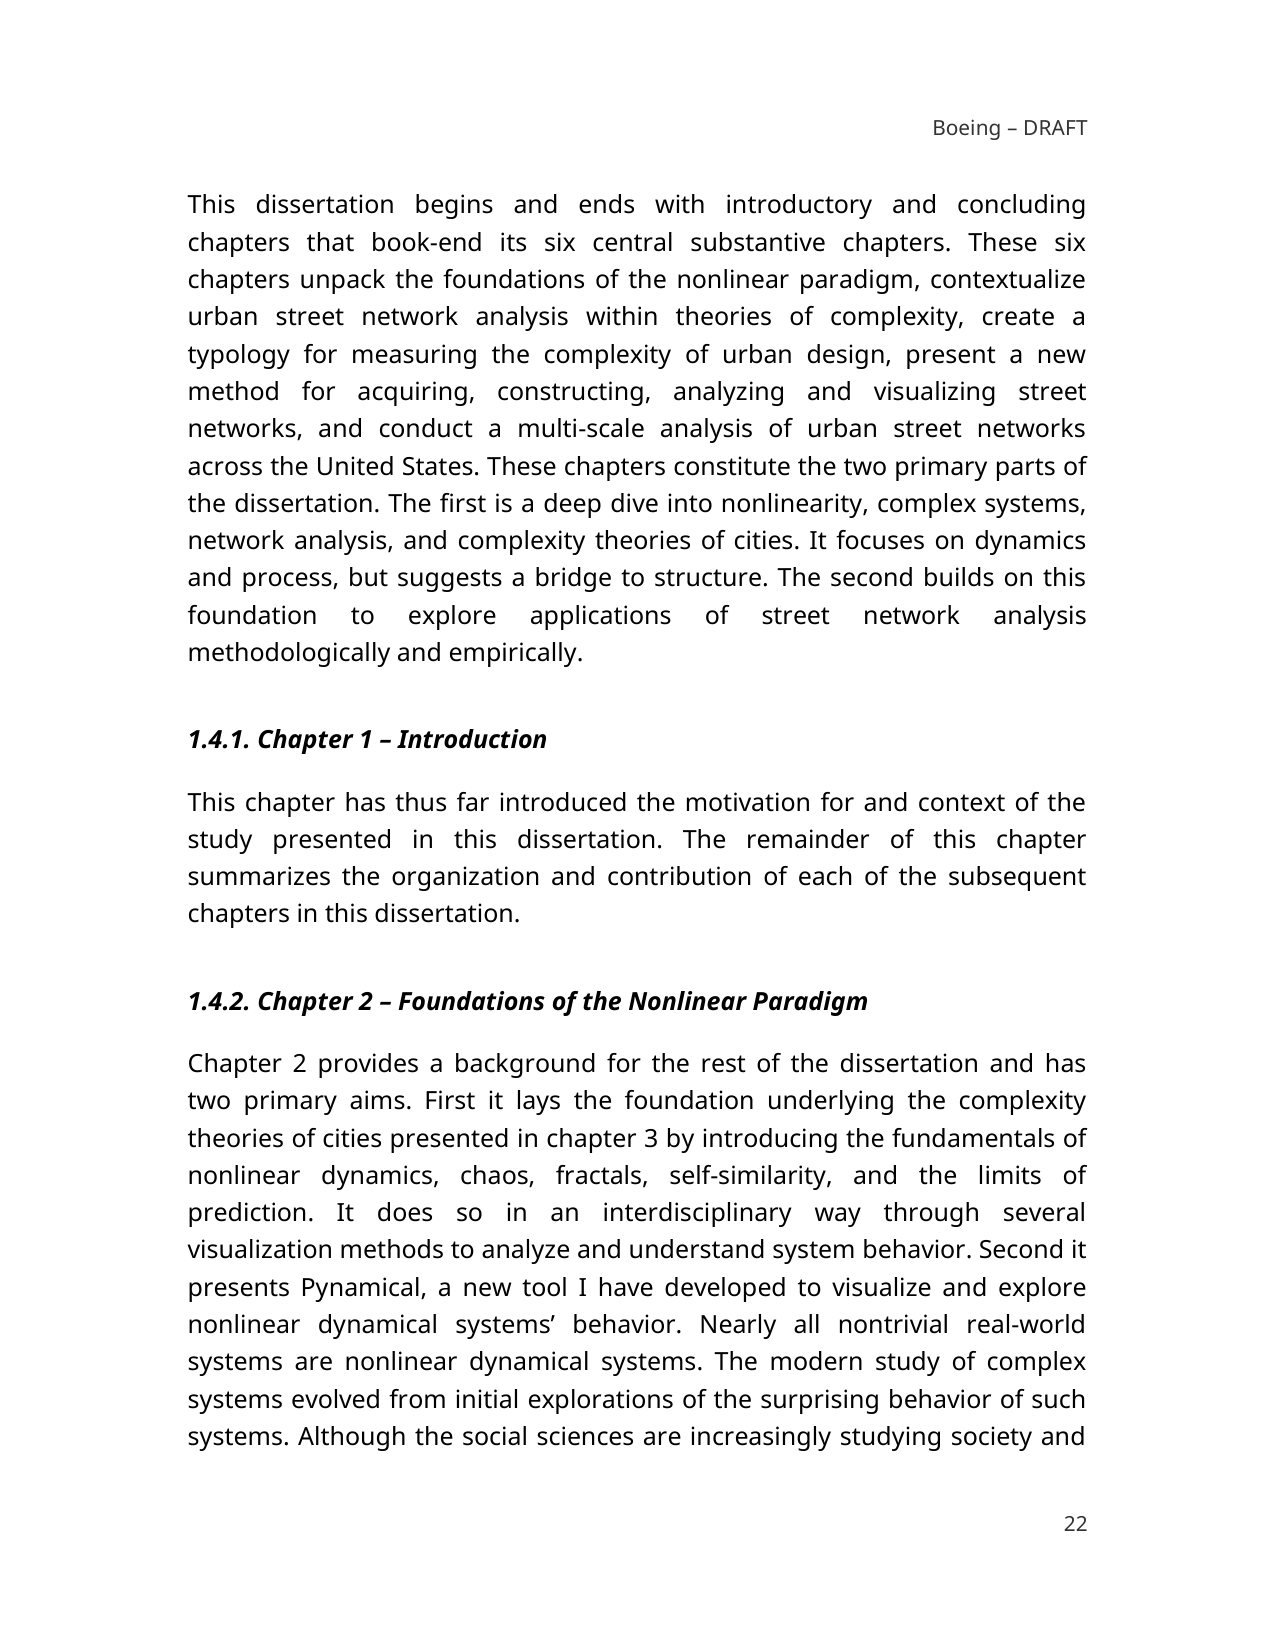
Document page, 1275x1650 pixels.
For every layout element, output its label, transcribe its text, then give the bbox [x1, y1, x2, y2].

text This dissertation begins and ends with introductory and concluding chapters that book-end its six central substantive chapters. These six chapters unpack the foundations of the nonlinear paradigm, contextualize urban street network analysis within theories of complexity, create a typology for measuring the complexity of urban design, present a new method for acquiring, constructing, analyzing and visualizing street networks, and conduct a multi-scale analysis of urban street networks across the United States. These chapters constitute the two primary parts of the dissertation. The first is a deep dive into nonlinearity, complex systems, network analysis, and complexity theories of cities. It focuses on dynamics and process, but suggests a bridge to structure. The second builds on this foundation to explore applications of street network analysis methodologically and empirically. [187, 187, 1087, 669]
subtitle Chapter 1 – Introduction [187, 722, 1087, 756]
subtitle Chapter 2 – Foundations of the Nonlinear Paradigm [187, 984, 1087, 1018]
text This chapter has thus far introduced the motivation for and context of the study presented in this dissertation. The remainder of this chapter summarizes the organization and contribution of each of the subsequent chapters in this dissertation. [187, 784, 1087, 930]
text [187, 1046, 1087, 1453]
